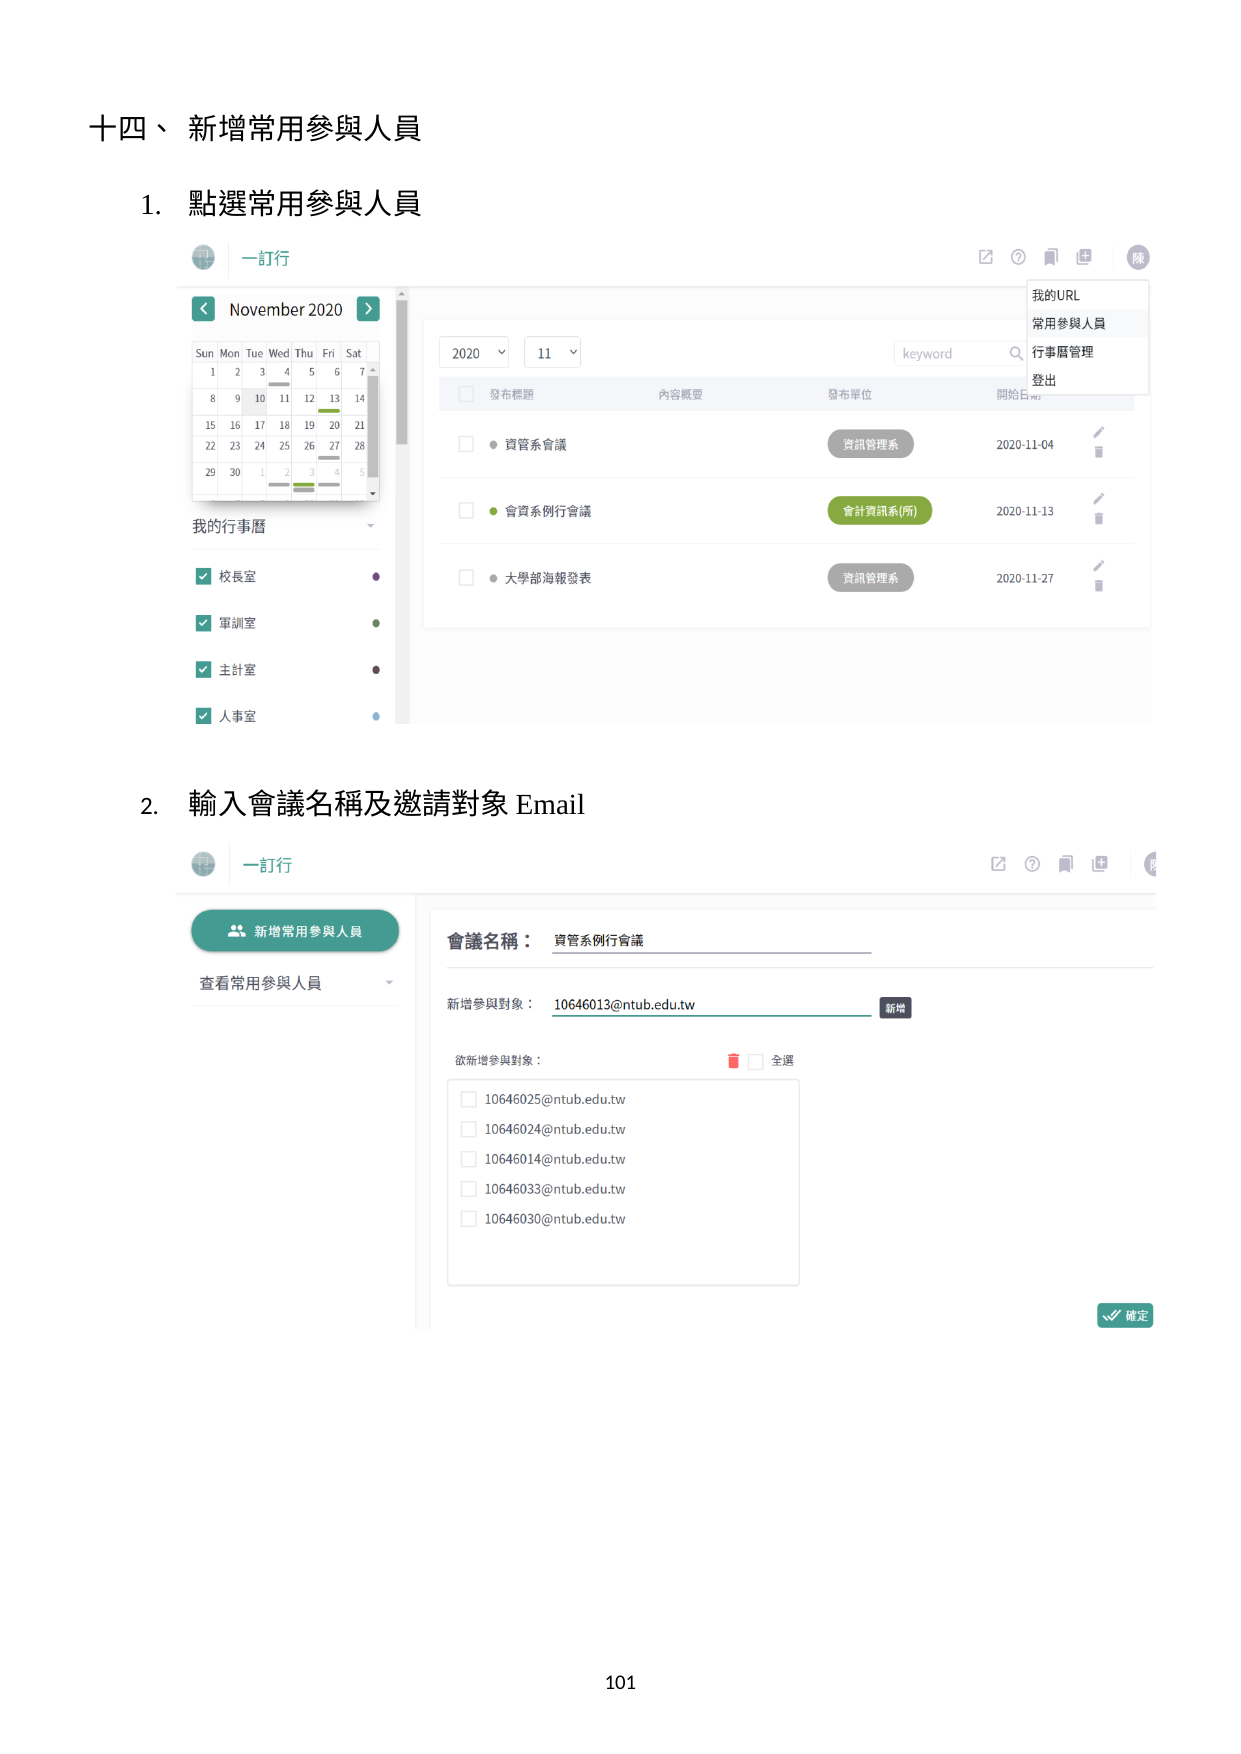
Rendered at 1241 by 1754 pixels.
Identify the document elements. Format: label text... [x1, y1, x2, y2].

picture [175, 840, 1157, 1329]
picture [176, 242, 1152, 724]
list 新增常用參與人員 [89, 89, 1152, 164]
list 點選常用參與人員 [139, 164, 1152, 239]
list 輸入會議名稱及邀請對象Email [139, 764, 1152, 839]
